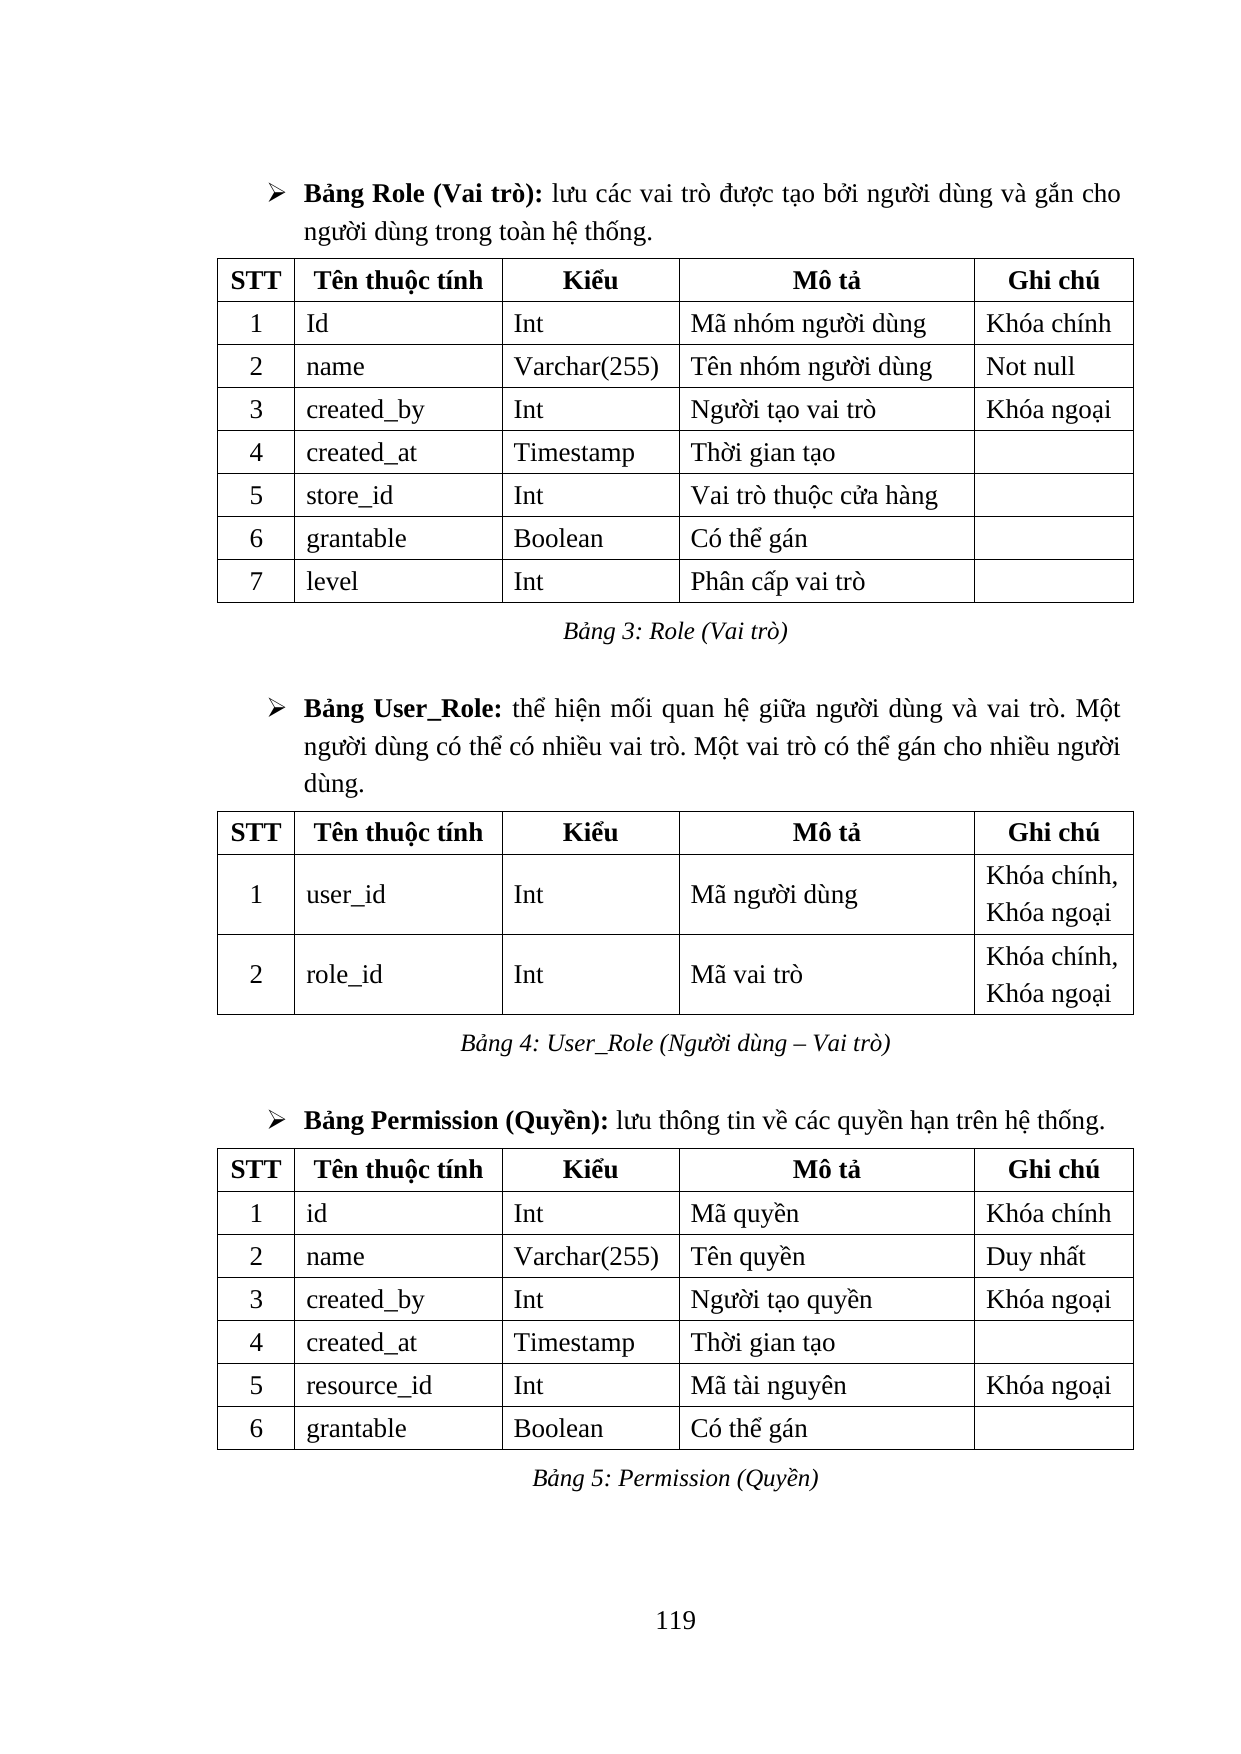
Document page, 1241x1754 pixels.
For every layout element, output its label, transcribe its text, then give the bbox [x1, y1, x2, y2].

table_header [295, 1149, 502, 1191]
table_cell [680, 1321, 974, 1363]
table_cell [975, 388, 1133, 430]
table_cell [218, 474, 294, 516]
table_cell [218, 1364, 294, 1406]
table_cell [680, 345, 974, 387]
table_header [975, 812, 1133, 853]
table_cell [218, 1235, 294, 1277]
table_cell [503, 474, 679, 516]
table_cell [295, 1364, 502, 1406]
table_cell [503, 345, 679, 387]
text Bảng 5: Permission (Quyền) [229, 1463, 1122, 1491]
text Bảng 4: User_Role (Người dùng – Vai trò) [229, 1028, 1122, 1056]
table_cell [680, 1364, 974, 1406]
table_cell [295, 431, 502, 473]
list Bảng User_Role: thể hiện mối quan hệ giữa người dùng và vai trò. Một người dùng có thể có nhiều vai trò. Một vai trò có thể gán cho nhiều người dùng. [266, 692, 1122, 798]
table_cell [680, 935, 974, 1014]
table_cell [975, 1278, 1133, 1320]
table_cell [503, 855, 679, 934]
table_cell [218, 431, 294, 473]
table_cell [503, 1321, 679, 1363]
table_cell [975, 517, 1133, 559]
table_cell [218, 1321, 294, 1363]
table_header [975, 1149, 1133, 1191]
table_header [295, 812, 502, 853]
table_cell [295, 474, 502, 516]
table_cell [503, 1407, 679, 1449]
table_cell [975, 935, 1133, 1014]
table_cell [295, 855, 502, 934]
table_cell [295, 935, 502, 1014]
list Bảng Permission (Quyền): lưu thông tin về các quyền hạn trên hệ thống. [266, 1104, 1122, 1135]
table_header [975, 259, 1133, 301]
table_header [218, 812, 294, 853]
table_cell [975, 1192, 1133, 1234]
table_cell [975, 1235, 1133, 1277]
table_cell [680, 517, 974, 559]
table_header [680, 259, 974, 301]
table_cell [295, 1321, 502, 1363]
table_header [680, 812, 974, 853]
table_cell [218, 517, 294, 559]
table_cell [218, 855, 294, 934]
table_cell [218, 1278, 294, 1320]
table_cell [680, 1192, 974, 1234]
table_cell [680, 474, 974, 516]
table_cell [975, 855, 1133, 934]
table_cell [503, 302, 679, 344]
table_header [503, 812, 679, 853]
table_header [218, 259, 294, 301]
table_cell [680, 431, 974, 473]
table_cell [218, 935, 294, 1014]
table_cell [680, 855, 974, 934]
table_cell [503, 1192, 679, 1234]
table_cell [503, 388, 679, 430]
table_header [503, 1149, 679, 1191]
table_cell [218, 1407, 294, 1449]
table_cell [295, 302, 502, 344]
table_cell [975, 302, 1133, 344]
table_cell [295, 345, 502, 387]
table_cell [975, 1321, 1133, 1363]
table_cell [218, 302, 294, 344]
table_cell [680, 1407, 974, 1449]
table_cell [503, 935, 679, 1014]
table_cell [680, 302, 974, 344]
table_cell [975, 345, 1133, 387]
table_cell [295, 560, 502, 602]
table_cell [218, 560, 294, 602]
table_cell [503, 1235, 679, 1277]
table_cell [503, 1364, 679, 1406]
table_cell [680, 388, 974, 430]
text Bảng 3: Role (Vai trò) [229, 616, 1122, 644]
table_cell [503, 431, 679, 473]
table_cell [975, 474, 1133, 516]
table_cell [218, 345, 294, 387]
list Bảng Role (Vai trò): lưu các vai trò được tạo bởi người dùng và gắn cho người dùng trong toàn hệ thống. [266, 177, 1122, 246]
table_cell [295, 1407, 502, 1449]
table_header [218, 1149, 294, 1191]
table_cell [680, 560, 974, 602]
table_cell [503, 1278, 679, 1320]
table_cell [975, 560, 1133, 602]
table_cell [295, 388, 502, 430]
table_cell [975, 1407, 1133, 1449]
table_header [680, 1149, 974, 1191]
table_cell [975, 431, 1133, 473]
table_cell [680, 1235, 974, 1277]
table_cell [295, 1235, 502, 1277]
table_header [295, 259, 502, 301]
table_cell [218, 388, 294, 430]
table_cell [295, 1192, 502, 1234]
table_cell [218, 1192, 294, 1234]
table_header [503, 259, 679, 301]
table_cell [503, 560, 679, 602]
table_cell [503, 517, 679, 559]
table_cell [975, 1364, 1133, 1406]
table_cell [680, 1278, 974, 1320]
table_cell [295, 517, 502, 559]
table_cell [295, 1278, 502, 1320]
